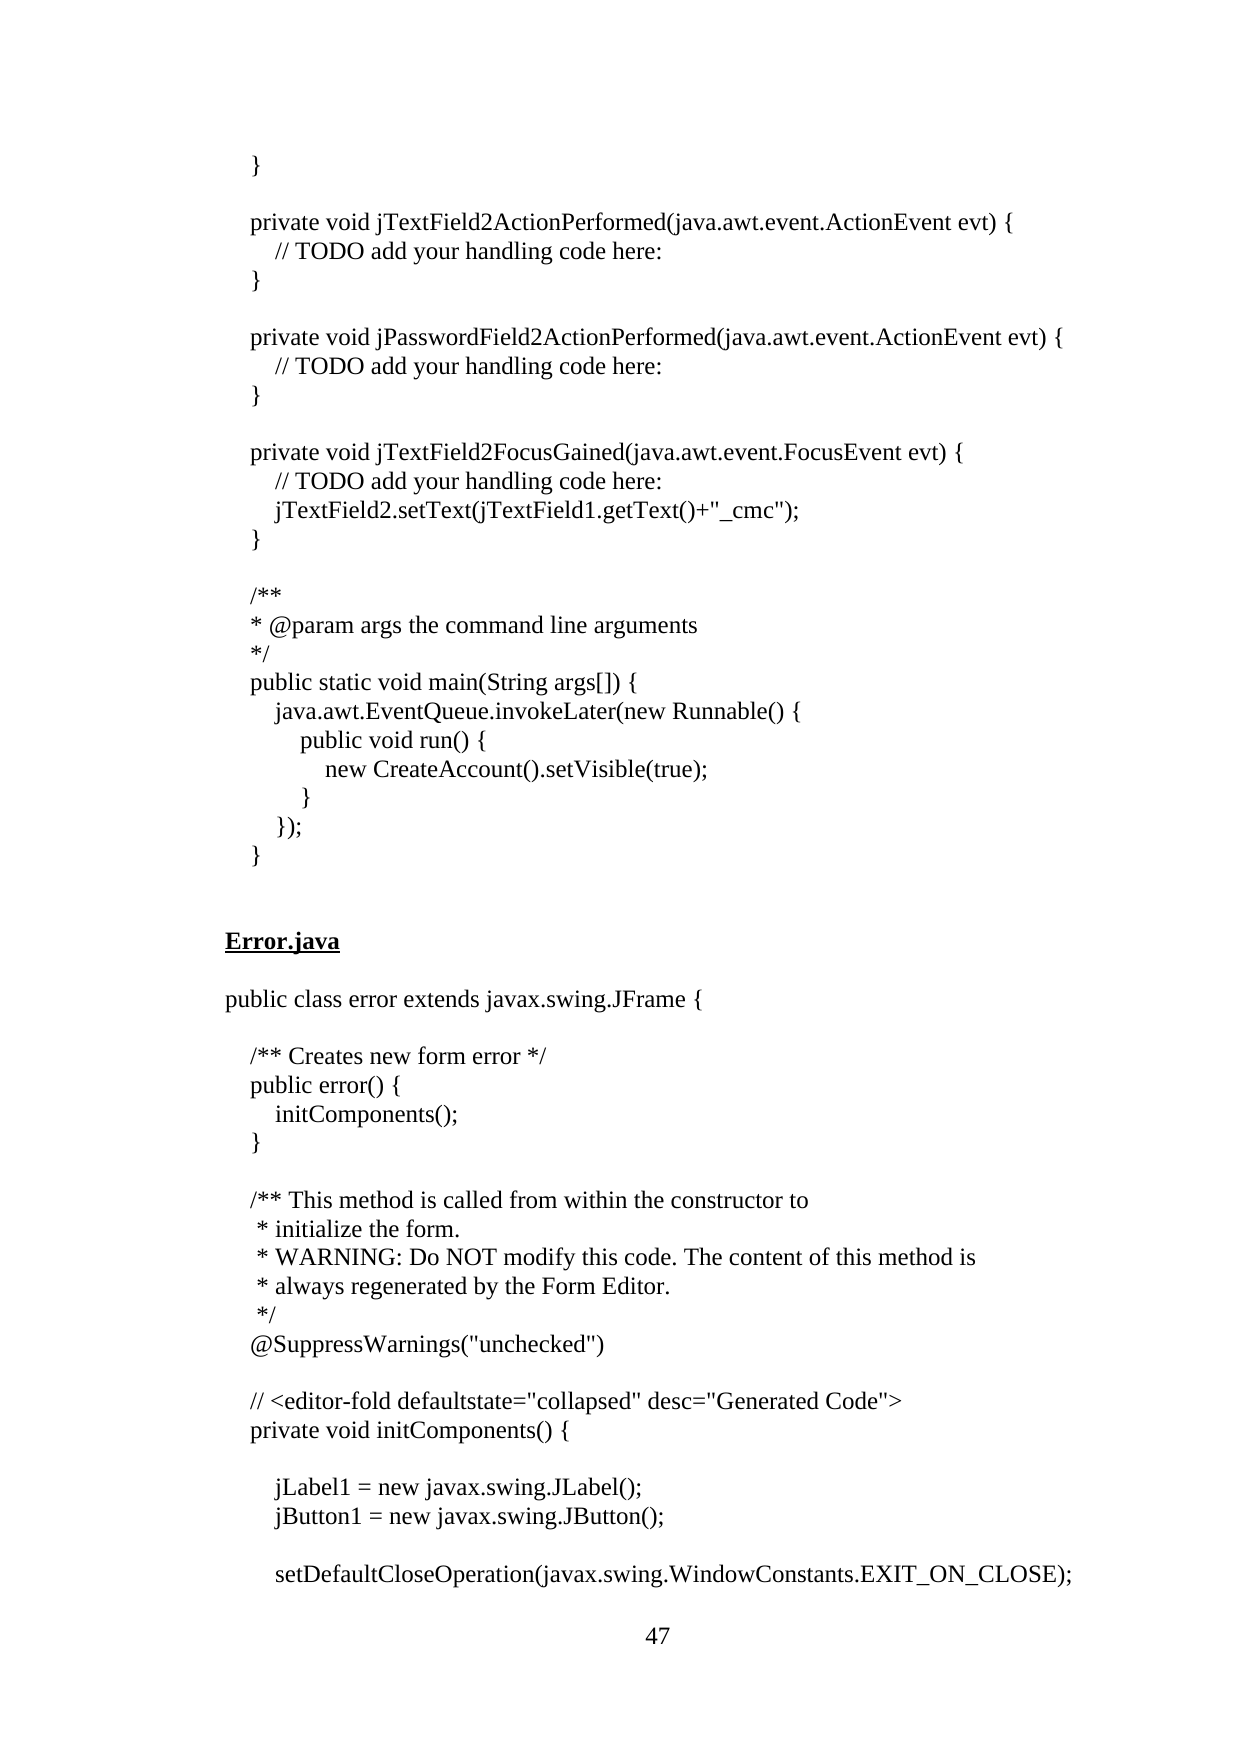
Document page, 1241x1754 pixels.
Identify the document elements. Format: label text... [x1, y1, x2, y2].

text // TODO add your handling code here: [225, 236, 1090, 265]
text // TODO add your handling code here: [225, 466, 1090, 495]
text public error() { [225, 1070, 1090, 1099]
text @SuppressWarnings("unchecked") [225, 1329, 1090, 1357]
text * WARNING: Do NOT modify this code. The content of this method is [225, 1242, 1090, 1271]
text } [225, 150, 1090, 179]
text /** Creates new form error */ [225, 1041, 1090, 1070]
text jButton1 = new javax.swing.JButton(); [225, 1501, 1090, 1530]
text public class error extends javax.swing.JFrame { [225, 984, 1090, 1012]
text java.awt.EventQueue.invokeLater(new Runnable() { [225, 696, 1090, 725]
text new CreateAccount().setVisible(true); [225, 754, 1090, 782]
text } [225, 380, 1090, 409]
text private void jTextField2ActionPerformed(java.awt.event.ActionEvent evt) { [225, 207, 1090, 236]
text */ [225, 1300, 1090, 1329]
text setDefaultCloseOperation(javax.swing.WindowConstants.EXIT_ON_CLOSE); [225, 1559, 1090, 1587]
text jTextField2.setText(jTextField1.getText()+"_cmc"); [225, 495, 1090, 524]
text // TODO add your handling code here: [225, 351, 1090, 380]
text /** This method is called from within the constructor to [225, 1185, 1090, 1214]
text initComponents(); [225, 1099, 1090, 1127]
text }); [225, 811, 1090, 840]
text /** [225, 581, 1090, 610]
text * initialize the form. [225, 1214, 1090, 1242]
text Error.java [225, 926, 1090, 955]
text jLabel1 = new javax.swing.JLabel(); [225, 1472, 1090, 1501]
text } [225, 524, 1090, 552]
text // <editor-fold defaultstate="collapsed" desc="Generated Code"> [225, 1386, 1090, 1415]
text } [225, 265, 1090, 294]
text } [225, 840, 1090, 869]
text */ [225, 639, 1090, 667]
text private void jTextField2FocusGained(java.awt.event.FocusEvent evt) { [225, 437, 1090, 466]
text } [225, 782, 1090, 811]
text public static void main(String args[]) { [225, 667, 1090, 696]
text private void initComponents() { [225, 1415, 1090, 1444]
text } [225, 1127, 1090, 1156]
text public void run() { [225, 725, 1090, 754]
text private void jPasswordField2ActionPerformed(java.awt.event.ActionEvent evt) { [225, 322, 1090, 351]
text * always regenerated by the Form Editor. [225, 1271, 1090, 1300]
text * @param args the command line arguments [225, 610, 1090, 639]
